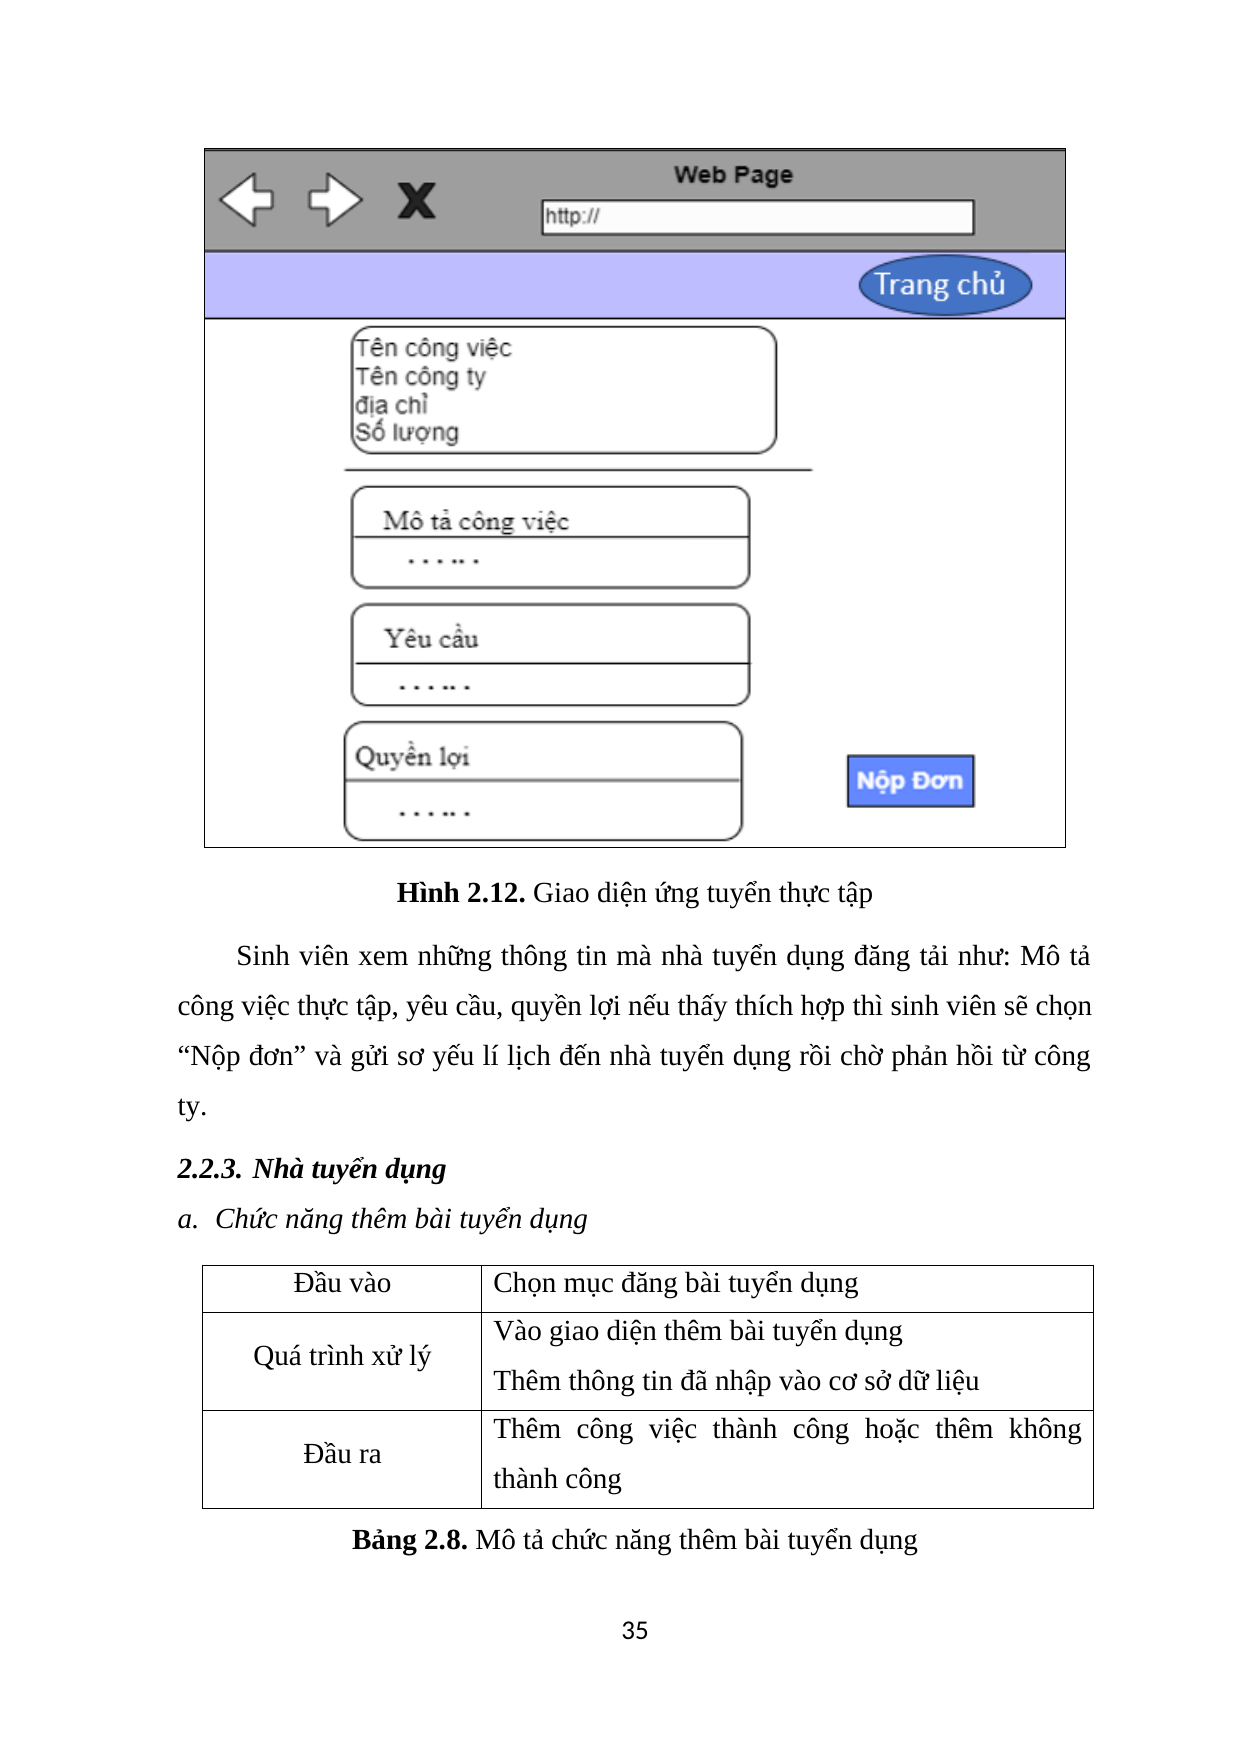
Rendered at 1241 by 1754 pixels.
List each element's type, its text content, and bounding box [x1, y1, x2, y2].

text Hình 2.12. Giao diện ứng tuyển thực tập [177, 875, 1092, 908]
list Nhà tuyển dụng [177, 1151, 1092, 1185]
table_header Chọn mục đăng bài tuyển dụng [482, 1266, 1093, 1312]
table_cell Quá trình xử lý [203, 1313, 481, 1410]
text Bảng 2.8. Mô tả chức năng thêm bài tuyển dụng [177, 1522, 1092, 1555]
table_header Đầu vào [203, 1266, 481, 1312]
text Sinh viên xem những thông tin mà nhà tuyển dụng đăng tải như: Mô tả công việc thực tập, yêu cầu, quyền lợi nếu thấy thích hợp thì sinh viên sẽ chọn “Nộp đơn” và gửi sơ yếu lí lịch đến nhà tuyển dụng rồi chờ phản hồi từ công ty. [177, 938, 1092, 1122]
table_cell Vào giao diện thêm bài tuyển dụng Thêm thông tin đã nhập vào cơ sở dữ liệu [482, 1313, 1093, 1410]
table_cell Thêm công việc thành công hoặc thêm không thành công [482, 1411, 1093, 1508]
table_cell Đầu ra [203, 1411, 481, 1508]
list Chức năng thêm bài tuyển dụng [177, 1202, 1092, 1235]
picture [205, 149, 1065, 847]
